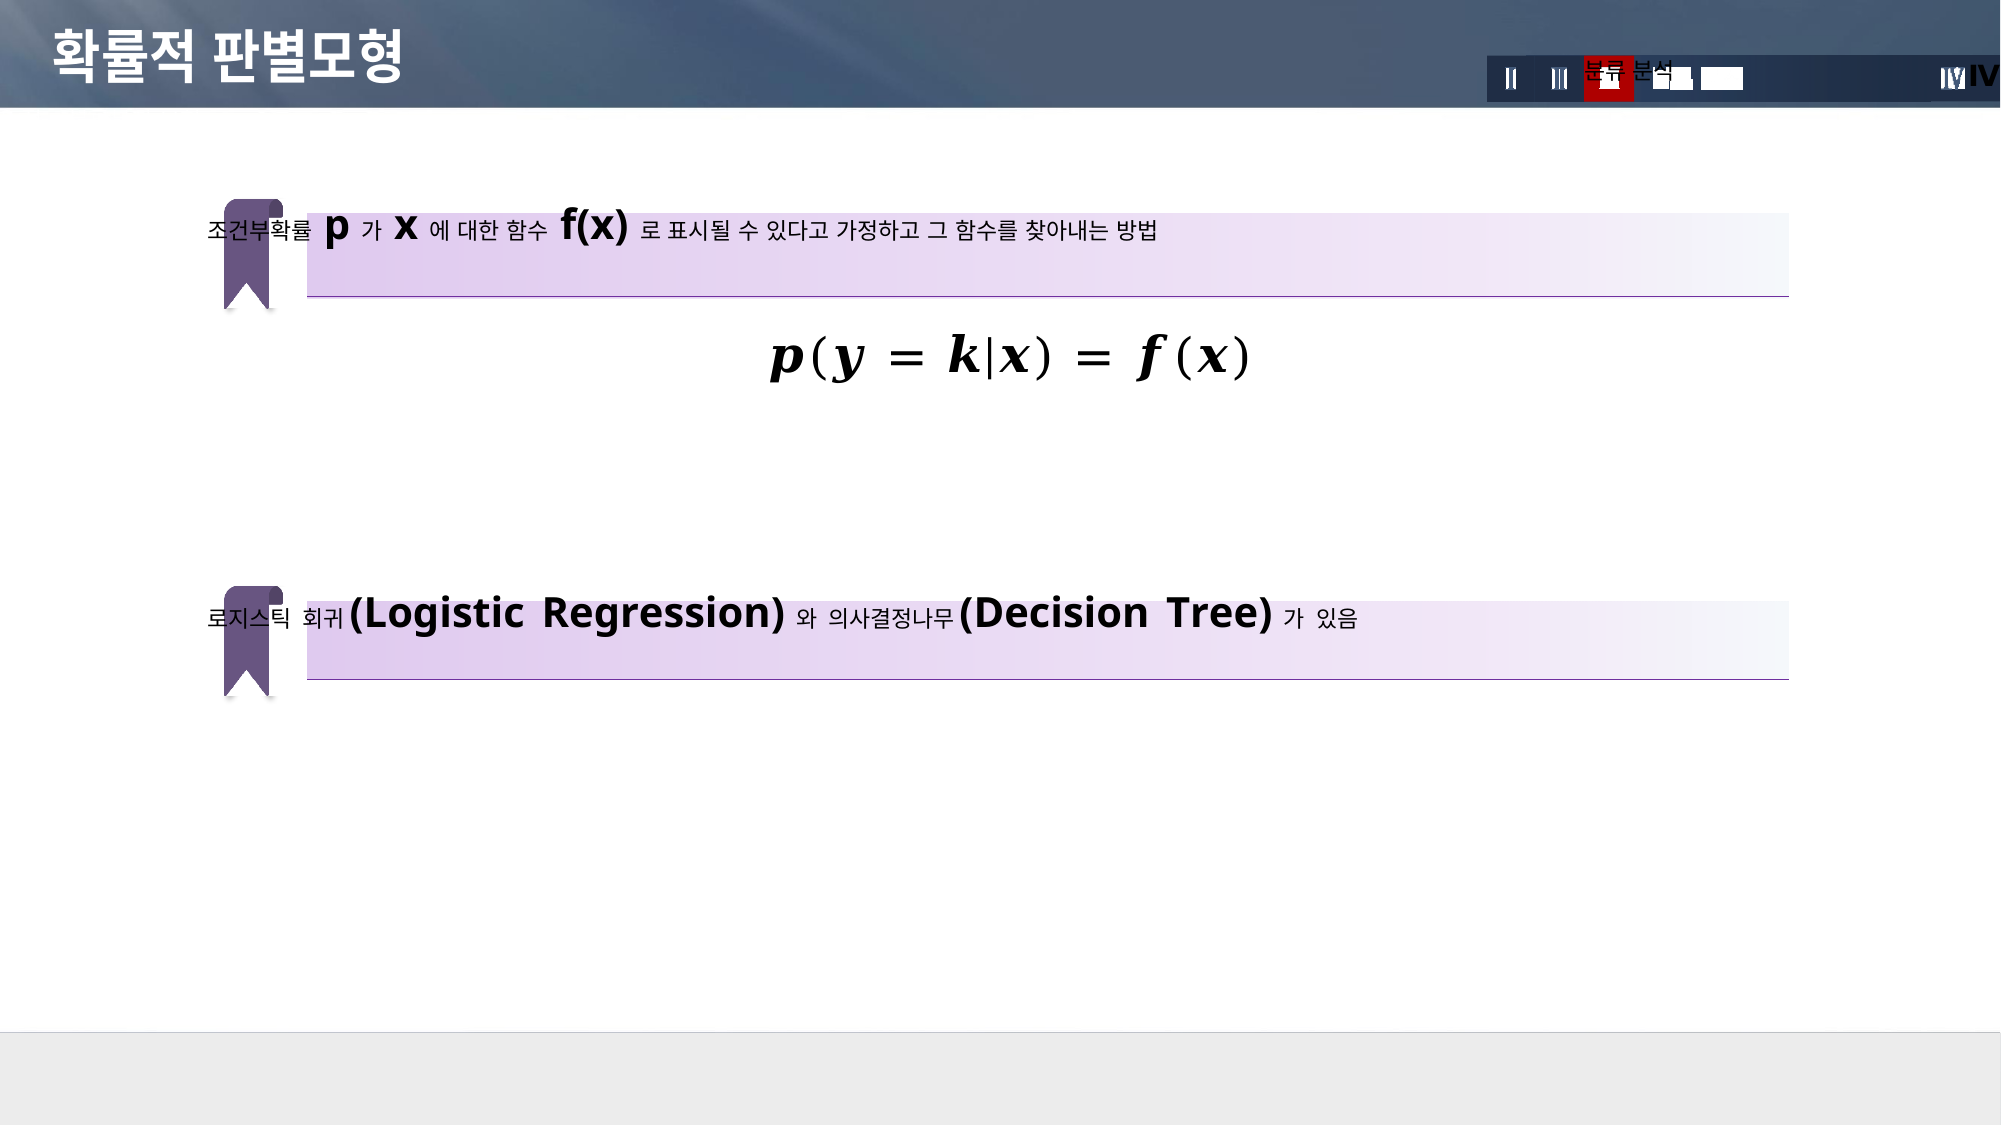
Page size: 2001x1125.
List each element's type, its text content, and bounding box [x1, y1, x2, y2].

text 𝒑(𝒚 = 𝒌|𝒙) = 𝒇(𝒙) [19, 192, 2000, 383]
subtitle 확률적 판별모형 [52, 2, 2000, 98]
picture [0, 0, 2001, 1125]
